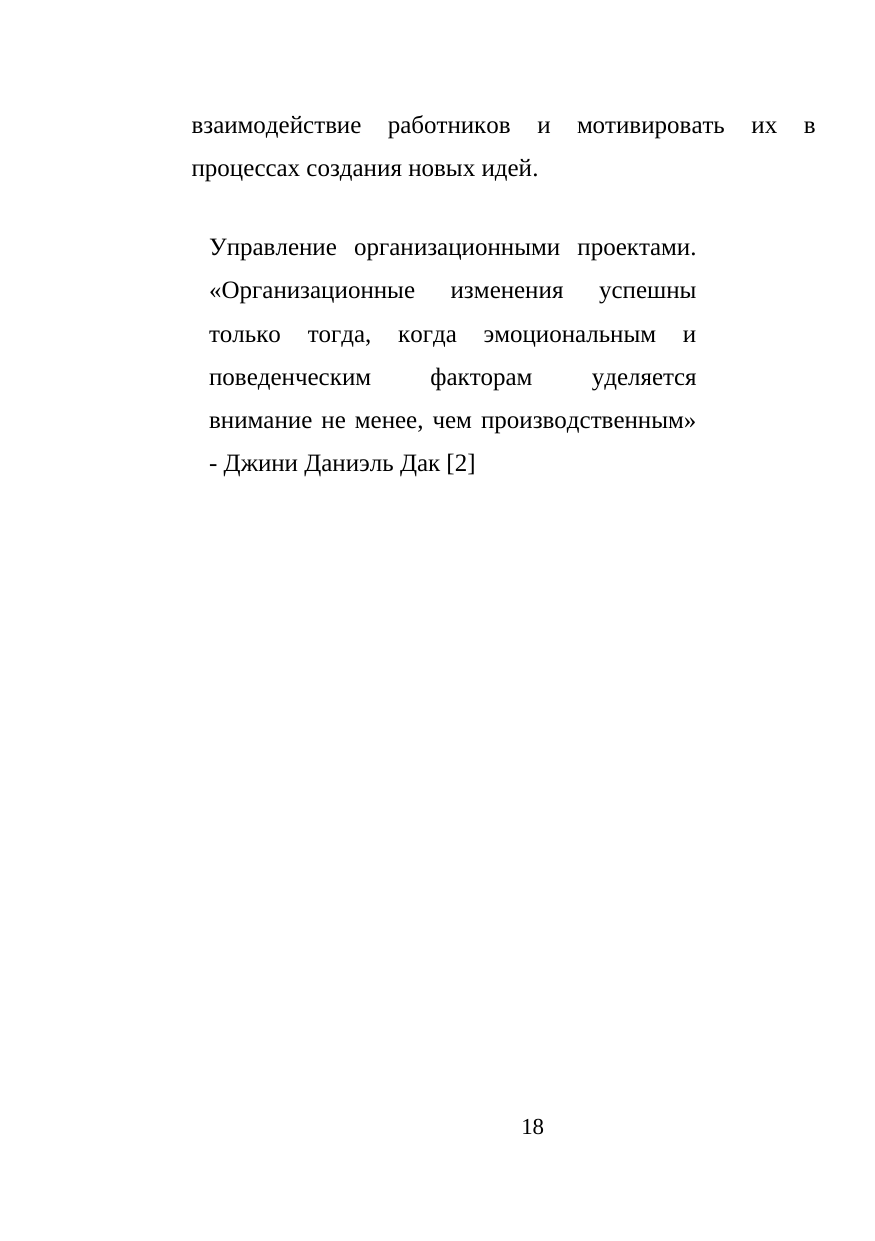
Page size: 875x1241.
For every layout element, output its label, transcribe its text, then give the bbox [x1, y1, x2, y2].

text Управление организационными проектами. «Организационные изменения успешны только тогда, когда эмоциональным и поведенческим факторам уделяется внимание не менее, чем производственным» - Джини Даниэль Дак [2] [209, 232, 697, 477]
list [154, 110, 815, 182]
